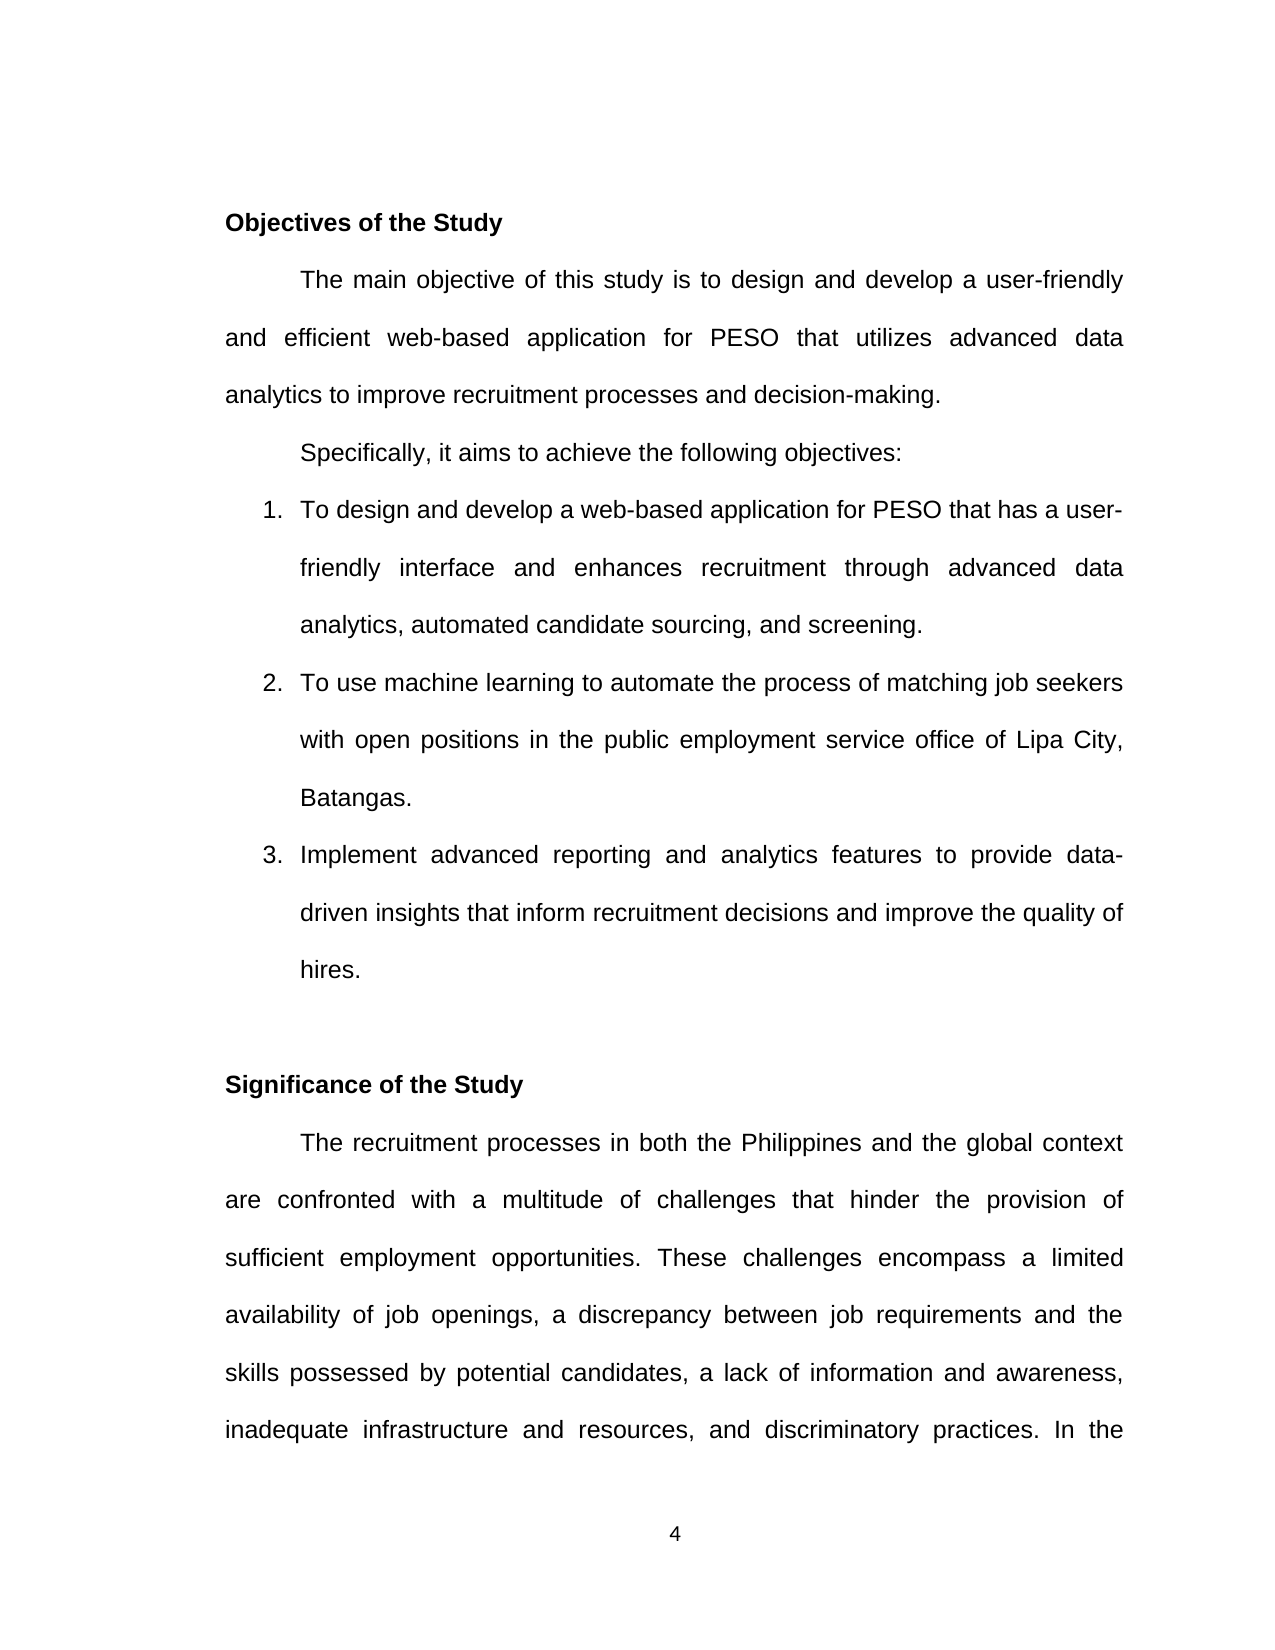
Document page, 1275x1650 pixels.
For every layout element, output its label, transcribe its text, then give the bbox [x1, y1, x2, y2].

text The main objective of this study is to design and develop a user-friendly and efficient web-based application for PESO that utilizes advanced data analytics to improve recruitment processes and decision-making. [225, 265, 1125, 409]
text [225, 1127, 1125, 1444]
subtitle Significance of the Study [225, 1070, 1125, 1099]
list Implement advanced reporting and analytics features to provide data-driven insights that inform recruitment decisions and improve the quality of hires. [262, 840, 1125, 984]
subtitle Objectives of the Study [225, 207, 1125, 236]
text Specifically, it aims to achieve the following objectives: [225, 437, 1125, 466]
list To use machine learning to automate the process of matching job seekers with open positions in the public employment service office of Lipa City, Batangas. [262, 667, 1125, 811]
list To design and develop a web-based application for PESO that has a user-friendly interface and enhances recruitment through advanced data analytics, automated candidate sourcing, and screening. [262, 495, 1125, 639]
